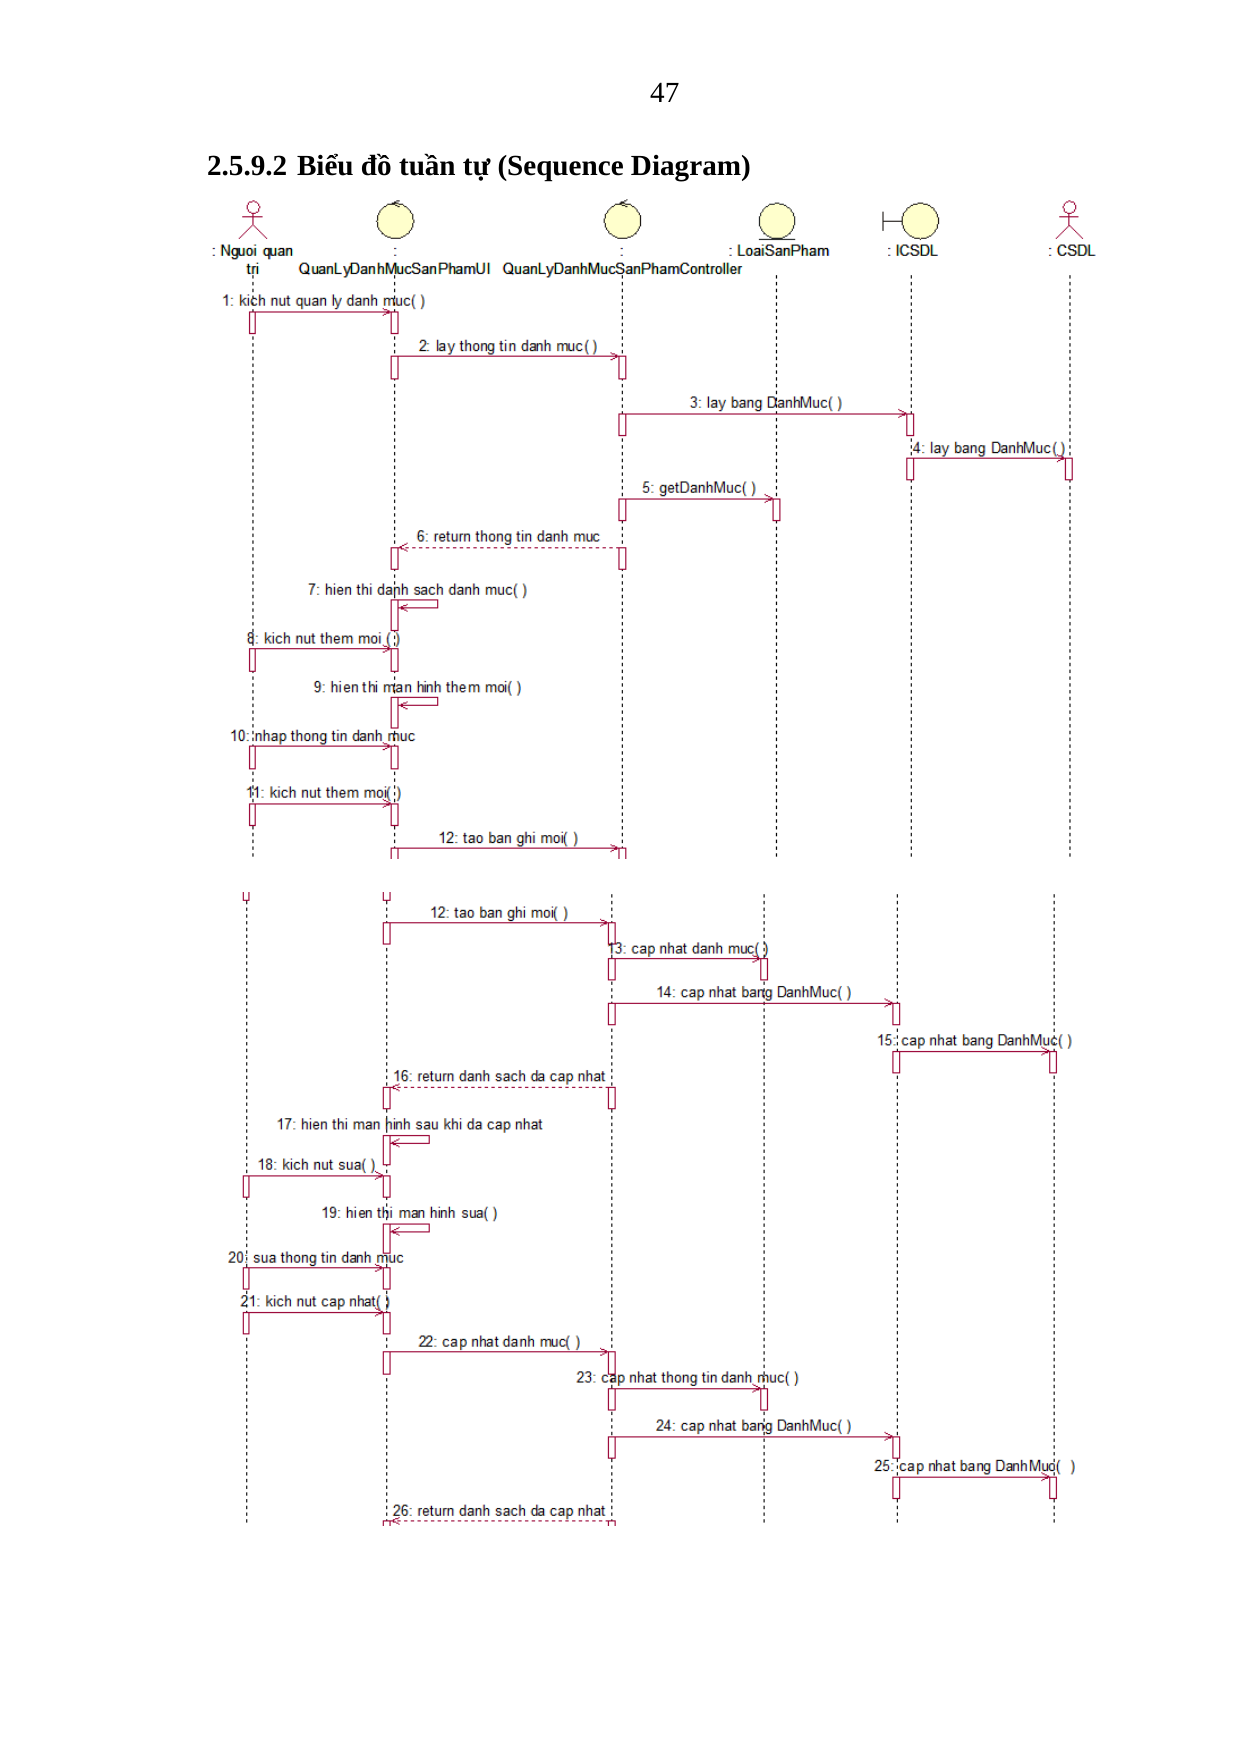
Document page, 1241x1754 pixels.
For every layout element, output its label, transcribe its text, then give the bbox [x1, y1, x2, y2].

picture [207, 892, 1122, 1526]
picture [206, 198, 1125, 859]
subtitle Biểu đồ tuần tự (Sequence Diagram) [207, 148, 1122, 181]
